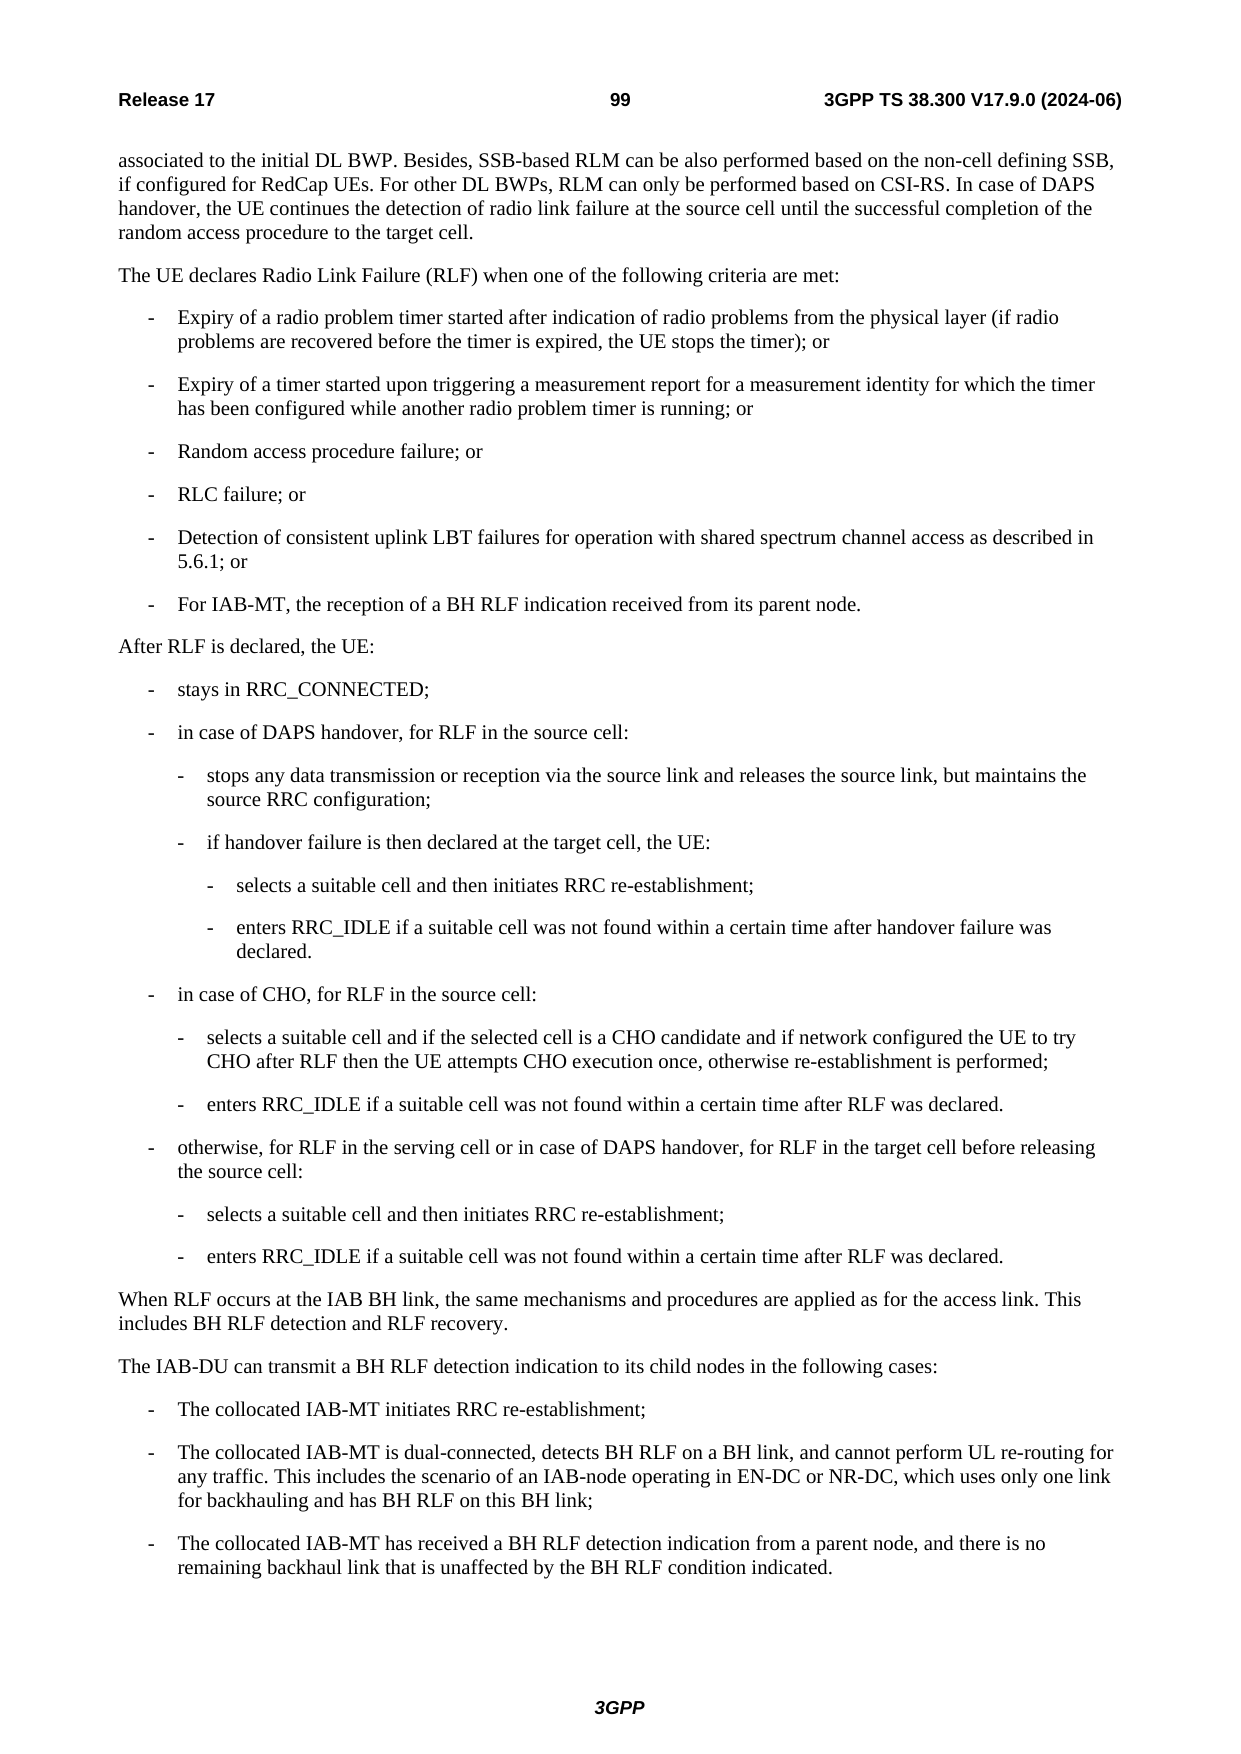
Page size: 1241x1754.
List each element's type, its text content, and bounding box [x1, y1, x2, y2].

text - Expiry of a radio problem timer started after indication of radio problems from the physical layer (if radio problems are recovered before the timer is expired, the UE stops the timer); or [148, 305, 1122, 353]
text - RLC failure; or [148, 482, 1122, 506]
text - in case of DAPS handover, for RLF in the source cell: [148, 720, 1122, 744]
text - enters RRC_IDLE if a suitable cell was not found within a certain time after handover failure was declared. [207, 915, 1122, 963]
text - The collocated IAB-MT has received a BH RLF detection indication from a parent node, and there is no remaining backhaul link that is unaffected by the BH RLF condition indicated. [148, 1531, 1122, 1579]
text - For IAB-MT, the reception of a BH RLF indication received from its parent node. [148, 592, 1122, 616]
text - stops any data transmission or reception via the source link and releases the source link, but maintains the source RRC configuration; [177, 763, 1122, 811]
text - stays in RRC_CONNECTED; [148, 677, 1122, 701]
text - The collocated IAB-MT initiates RRC re-establishment; [148, 1397, 1122, 1421]
text - The collocated IAB-MT is dual-connected, detects BH RLF on a BH link, and cannot perform UL re-routing for any traffic. This includes the scenario of an IAB-node operating in EN-DC or NR-DC, which uses only one link for backhauling and has BH RLF on this BH link; [148, 1440, 1122, 1512]
text The UE declares Radio Link Failure (RLF) when one of the following criteria are met: [118, 262, 1122, 287]
text After RLF is declared, the UE: [118, 634, 1122, 658]
text - Detection of consistent uplink LBT failures for operation with shared spectrum channel access as described in 5.6.1; or [148, 525, 1122, 573]
text - if handover failure is then declared at the target cell, the UE: [177, 830, 1122, 854]
text The IAB-DU can transmit a BH RLF detection indication to its child nodes in the following cases: [118, 1354, 1122, 1378]
text - enters RRC_IDLE if a suitable cell was not found within a certain time after RLF was declared. [177, 1244, 1122, 1268]
text - Expiry of a timer started upon triggering a measurement report for a measurement identity for which the timer has been configured while another radio problem timer is running; or [148, 372, 1122, 420]
text When RLF occurs at the IAB BH link, the same mechanisms and procedures are applied as for the access link. This includes BH RLF detection and RLF recovery. [118, 1287, 1122, 1335]
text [118, 147, 1122, 244]
text - selects a suitable cell and then initiates RRC re-establishment; [207, 872, 1122, 897]
text - in case of CHO, for RLF in the source cell: [148, 982, 1122, 1006]
text - selects a suitable cell and if the selected cell is a CHO candidate and if network configured the UE to try CHO after RLF then the UE attempts CHO execution once, otherwise re-establishment is performed; [177, 1025, 1122, 1073]
text - otherwise, for RLF in the serving cell or in case of DAPS handover, for RLF in the target cell before releasing the source cell: [148, 1135, 1122, 1183]
text - selects a suitable cell and then initiates RRC re-establishment; [177, 1202, 1122, 1226]
text - enters RRC_IDLE if a suitable cell was not found within a certain time after RLF was declared. [177, 1092, 1122, 1116]
text - Random access procedure failure; or [148, 439, 1122, 463]
